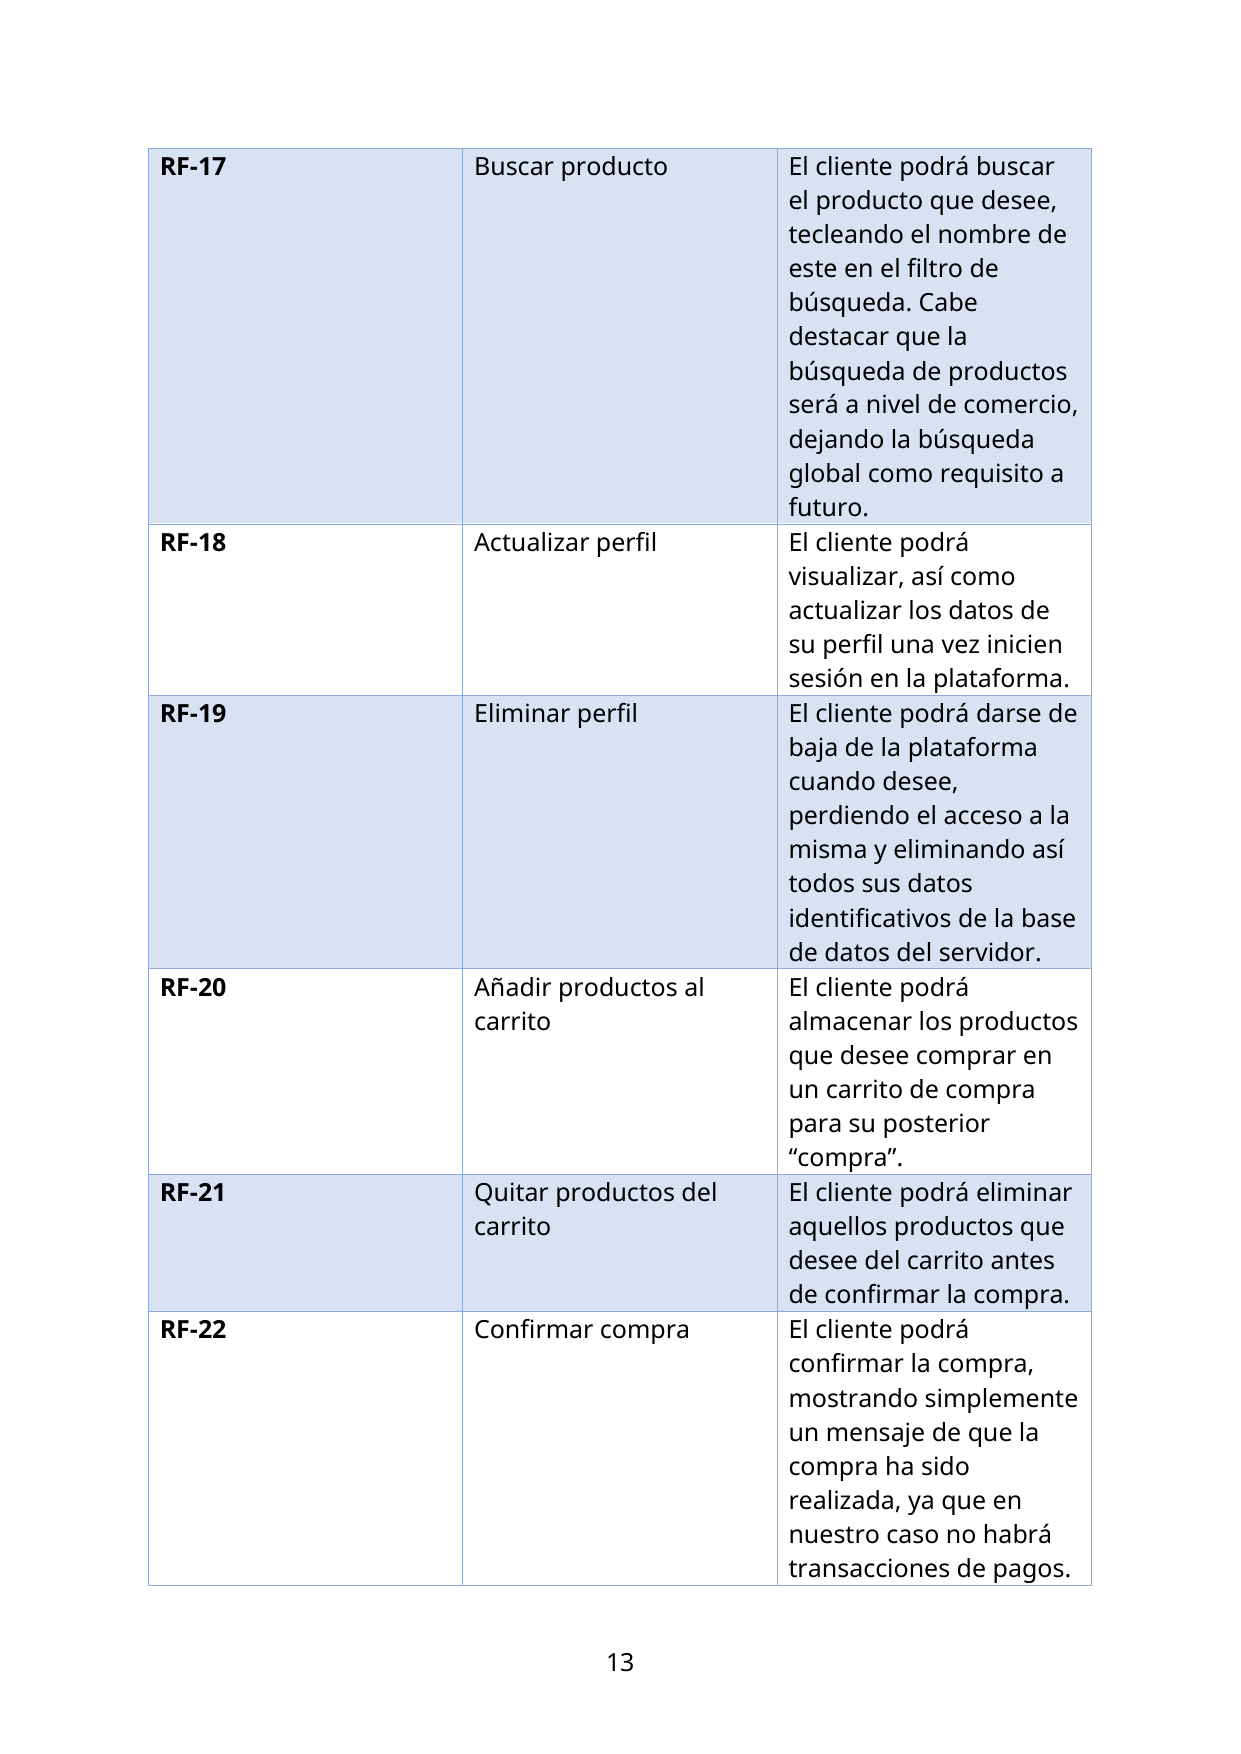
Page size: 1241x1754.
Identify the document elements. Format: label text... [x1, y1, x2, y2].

table_cell RF-17 [149, 149, 462, 523]
table_cell El cliente podrá eliminar aquellos productos que desee del carrito antes de confirmar la compra. [778, 1175, 1091, 1311]
table_cell Actualizar perfil [463, 525, 777, 695]
table_cell RF-21 [149, 1175, 462, 1311]
table_cell Eliminar perfil [463, 696, 777, 968]
table_cell RF-20 [149, 969, 462, 1174]
table_cell El cliente podrá almacenar los productos que desee comprar en un carrito de compra para su posterior “compra”. [778, 969, 1091, 1174]
table_cell Añadir productos al carrito [463, 969, 777, 1174]
table_cell RF-22 [149, 1312, 462, 1584]
table_cell RF-19 [149, 696, 462, 968]
table_cell El cliente podrá visualizar, así como actualizar los datos de su perfil una vez inicien sesión en la plataforma. [778, 525, 1091, 695]
table_cell RF-18 [149, 525, 462, 695]
table_cell Quitar productos del carrito [463, 1175, 777, 1311]
table_cell El cliente podrá buscar el producto que desee, tecleando el nombre de este en el filtro de búsqueda. Cabe destacar que la búsqueda de productos será a nivel de comercio, dejando la búsqueda global como requisito a futuro. [778, 149, 1091, 523]
table_cell Buscar producto [463, 149, 777, 523]
table_cell El cliente podrá confirmar la compra, mostrando simplemente un mensaje de que la compra ha sido realizada, ya que en nuestro caso no habrá transacciones de pagos. [778, 1312, 1091, 1584]
table_cell El cliente podrá darse de baja de la plataforma cuando desee, perdiendo el acceso a la misma y eliminando así todos sus datos identificativos de la base de datos del servidor. [778, 696, 1091, 968]
table_cell Confirmar compra [463, 1312, 777, 1584]
